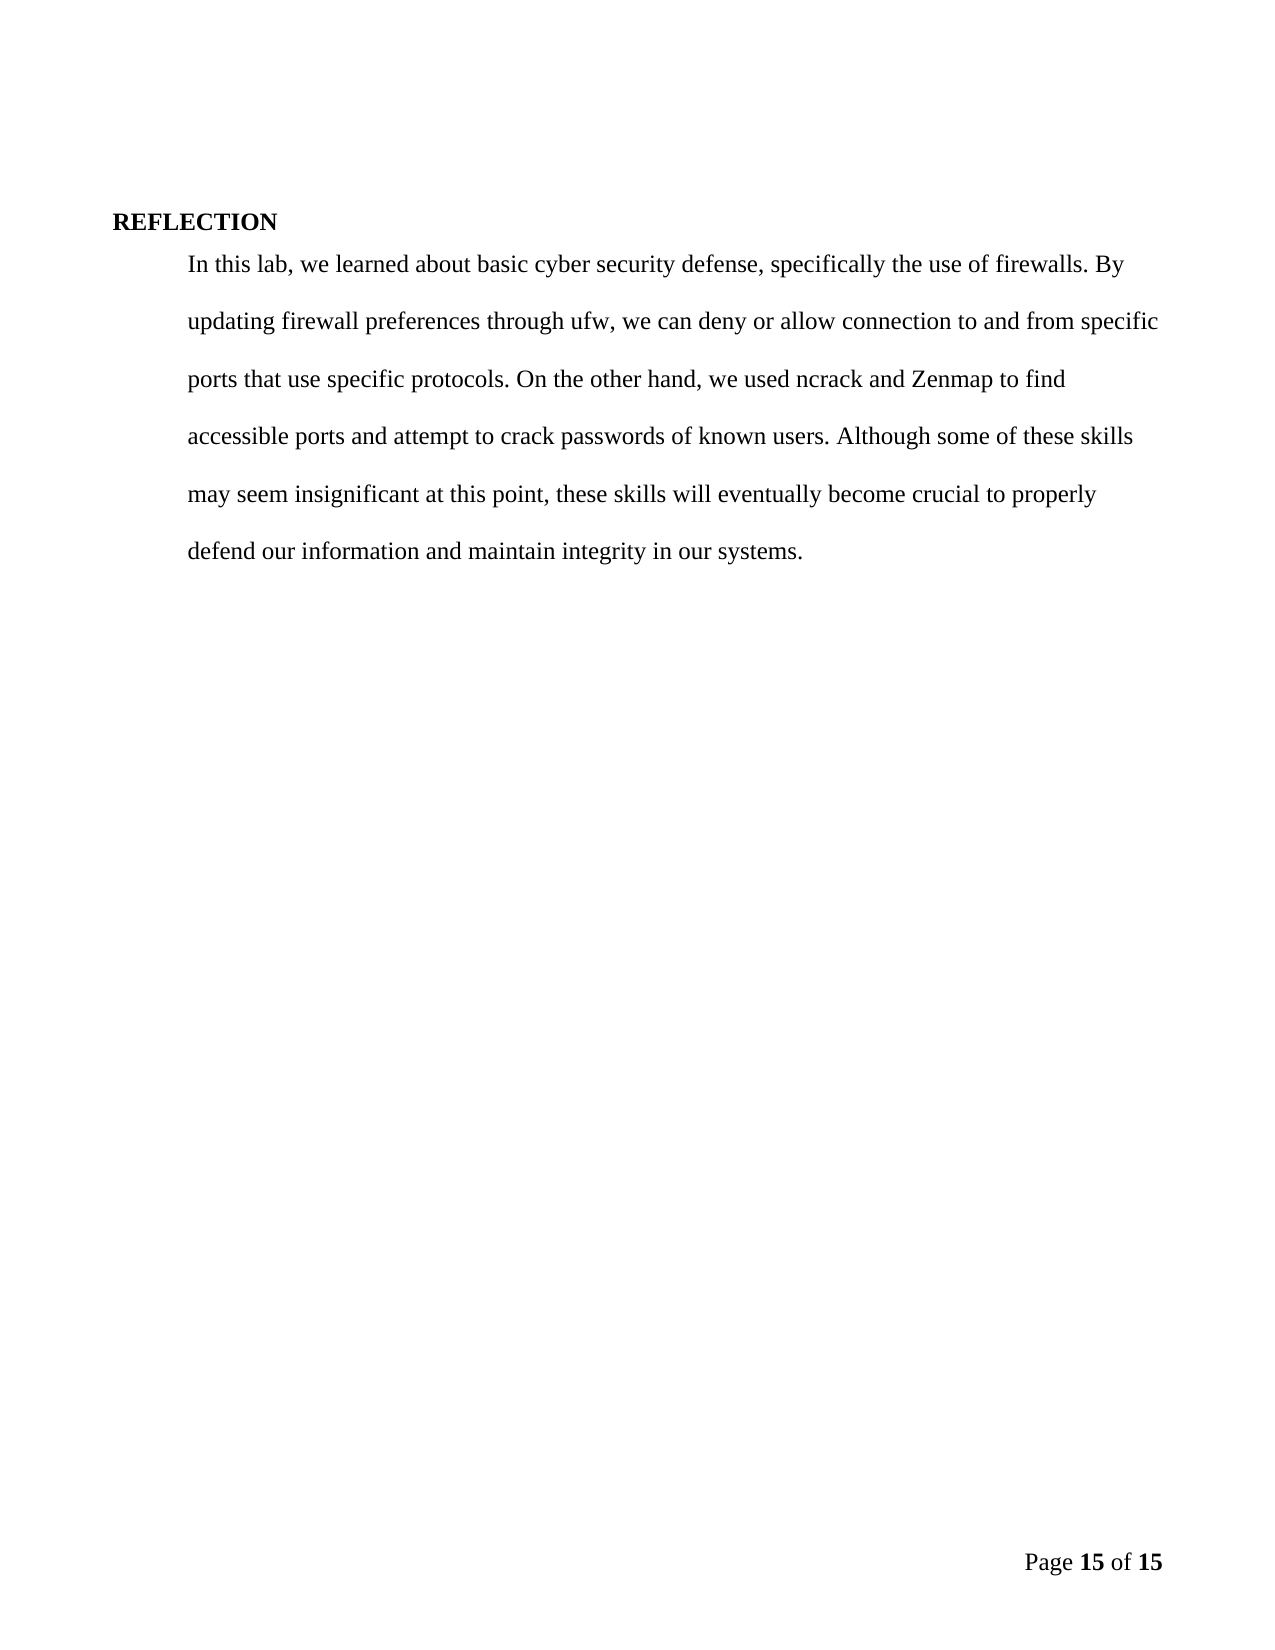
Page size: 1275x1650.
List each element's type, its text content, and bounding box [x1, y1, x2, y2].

subtitle REFLECTION [112, 207, 1162, 236]
text In this lab, we learned about basic cyber security defense, specifically the use of firewalls. By updating firewall preferences through ufw, we can deny or allow connection to and from specific ports that use specific protocols. On the other hand, we used ncrack and Zenmap to find accessible ports and attempt to crack passwords of known users. Although some of these skills may seem insignificant at this point, these skills will eventually become crucial to properly defend our information and maintain integrity in our systems. [187, 249, 1162, 565]
